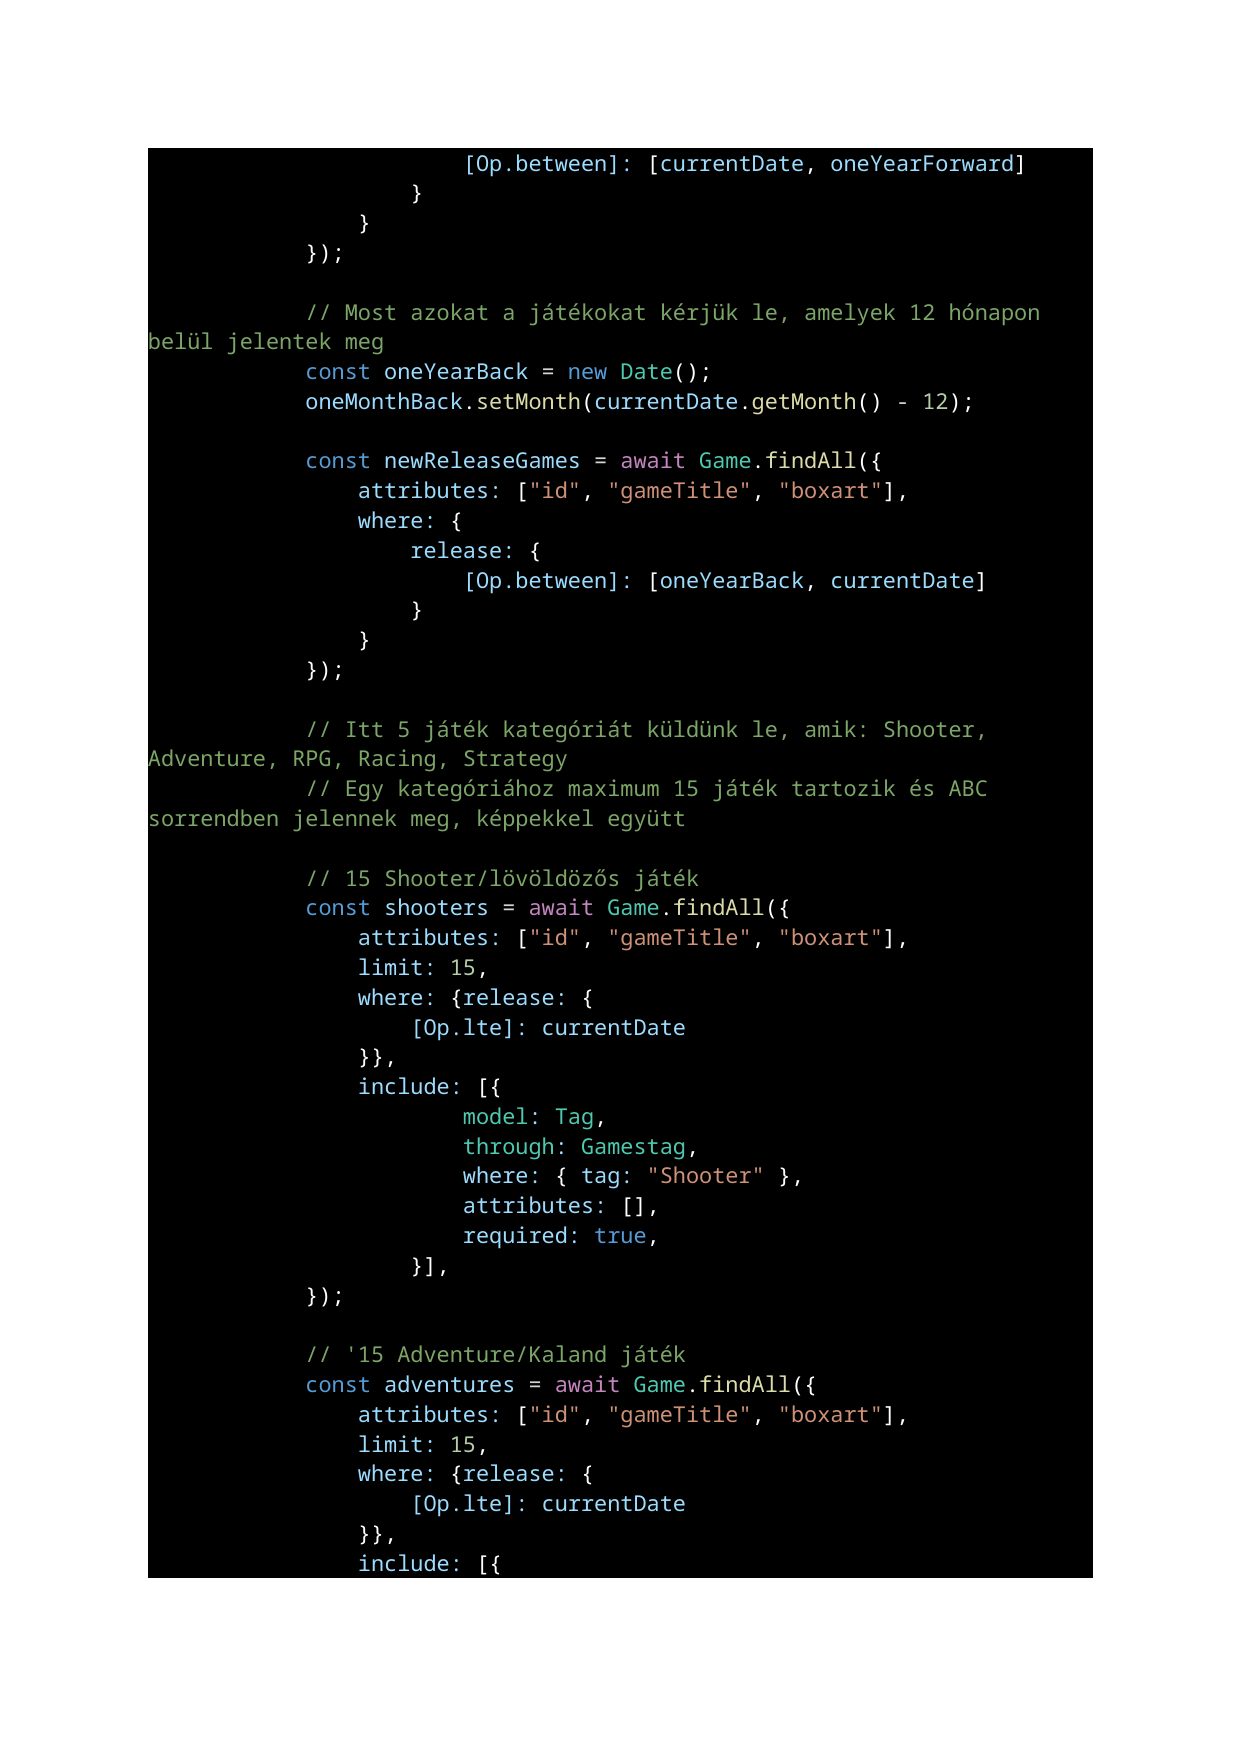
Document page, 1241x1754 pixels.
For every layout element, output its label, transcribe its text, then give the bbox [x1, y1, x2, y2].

text limit: 15, [148, 952, 1093, 982]
text } [148, 624, 1093, 654]
text model: Tag, [148, 1101, 1093, 1131]
text where: { [148, 505, 1093, 535]
text const adventures = await Game.findAll({ [148, 1369, 1093, 1399]
text release: { [148, 535, 1093, 565]
text attributes: ["id", "gameTitle", "boxart"], [148, 922, 1093, 952]
text }); [148, 1280, 1093, 1309]
text }], [148, 1250, 1093, 1280]
text // '15 Adventure/Kaland játék [148, 1339, 1093, 1369]
text [Op.lte]: currentDate [148, 1012, 1093, 1041]
text where: { tag: "Shooter" }, [148, 1161, 1093, 1190]
text // Egy kategóriához maximum 15 játék tartozik és ABC sorrendben jelennek meg, képpekkel együtt [148, 773, 1093, 833]
text }); [148, 654, 1093, 684]
text // 15 Shooter/lövöldözős játék [148, 863, 1093, 892]
text [Op.between]: [currentDate, oneYearForward] [148, 148, 1093, 177]
text [Op.lte]: currentDate [148, 1488, 1093, 1518]
text }}, [148, 1041, 1093, 1071]
text limit: 15, [148, 1429, 1093, 1458]
text attributes: [], [148, 1190, 1093, 1220]
text where: {release: { [148, 1458, 1093, 1488]
text [Op.between]: [oneYearBack, currentDate] [148, 565, 1093, 594]
text oneMonthBack.setMonth(currentDate.getMonth() - 12); [148, 386, 1093, 416]
text }}, [148, 1518, 1093, 1548]
text attributes: ["id", "gameTitle", "boxart"], [148, 475, 1093, 505]
text const oneYearBack = new Date(); [148, 356, 1093, 386]
text // Most azokat a játékokat kérjük le, amelyek 12 hónapon belül jelentek meg [148, 297, 1093, 356]
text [148, 1399, 1093, 1429]
text } [148, 177, 1093, 207]
text where: {release: { [148, 982, 1093, 1012]
text } [148, 594, 1093, 624]
text // Itt 5 játék kategóriát küldünk le, amik: Shooter, Adventure, RPG, Racing, Strategy [148, 714, 1093, 773]
text } [148, 207, 1093, 237]
text include: [{ [148, 1548, 1093, 1578]
text const newReleaseGames = await Game.findAll({ [148, 446, 1093, 475]
text through: Gamestag, [148, 1131, 1093, 1161]
text }); [148, 237, 1093, 267]
text const shooters = await Game.findAll({ [148, 892, 1093, 922]
text required: true, [148, 1220, 1093, 1250]
text include: [{ [148, 1071, 1093, 1101]
